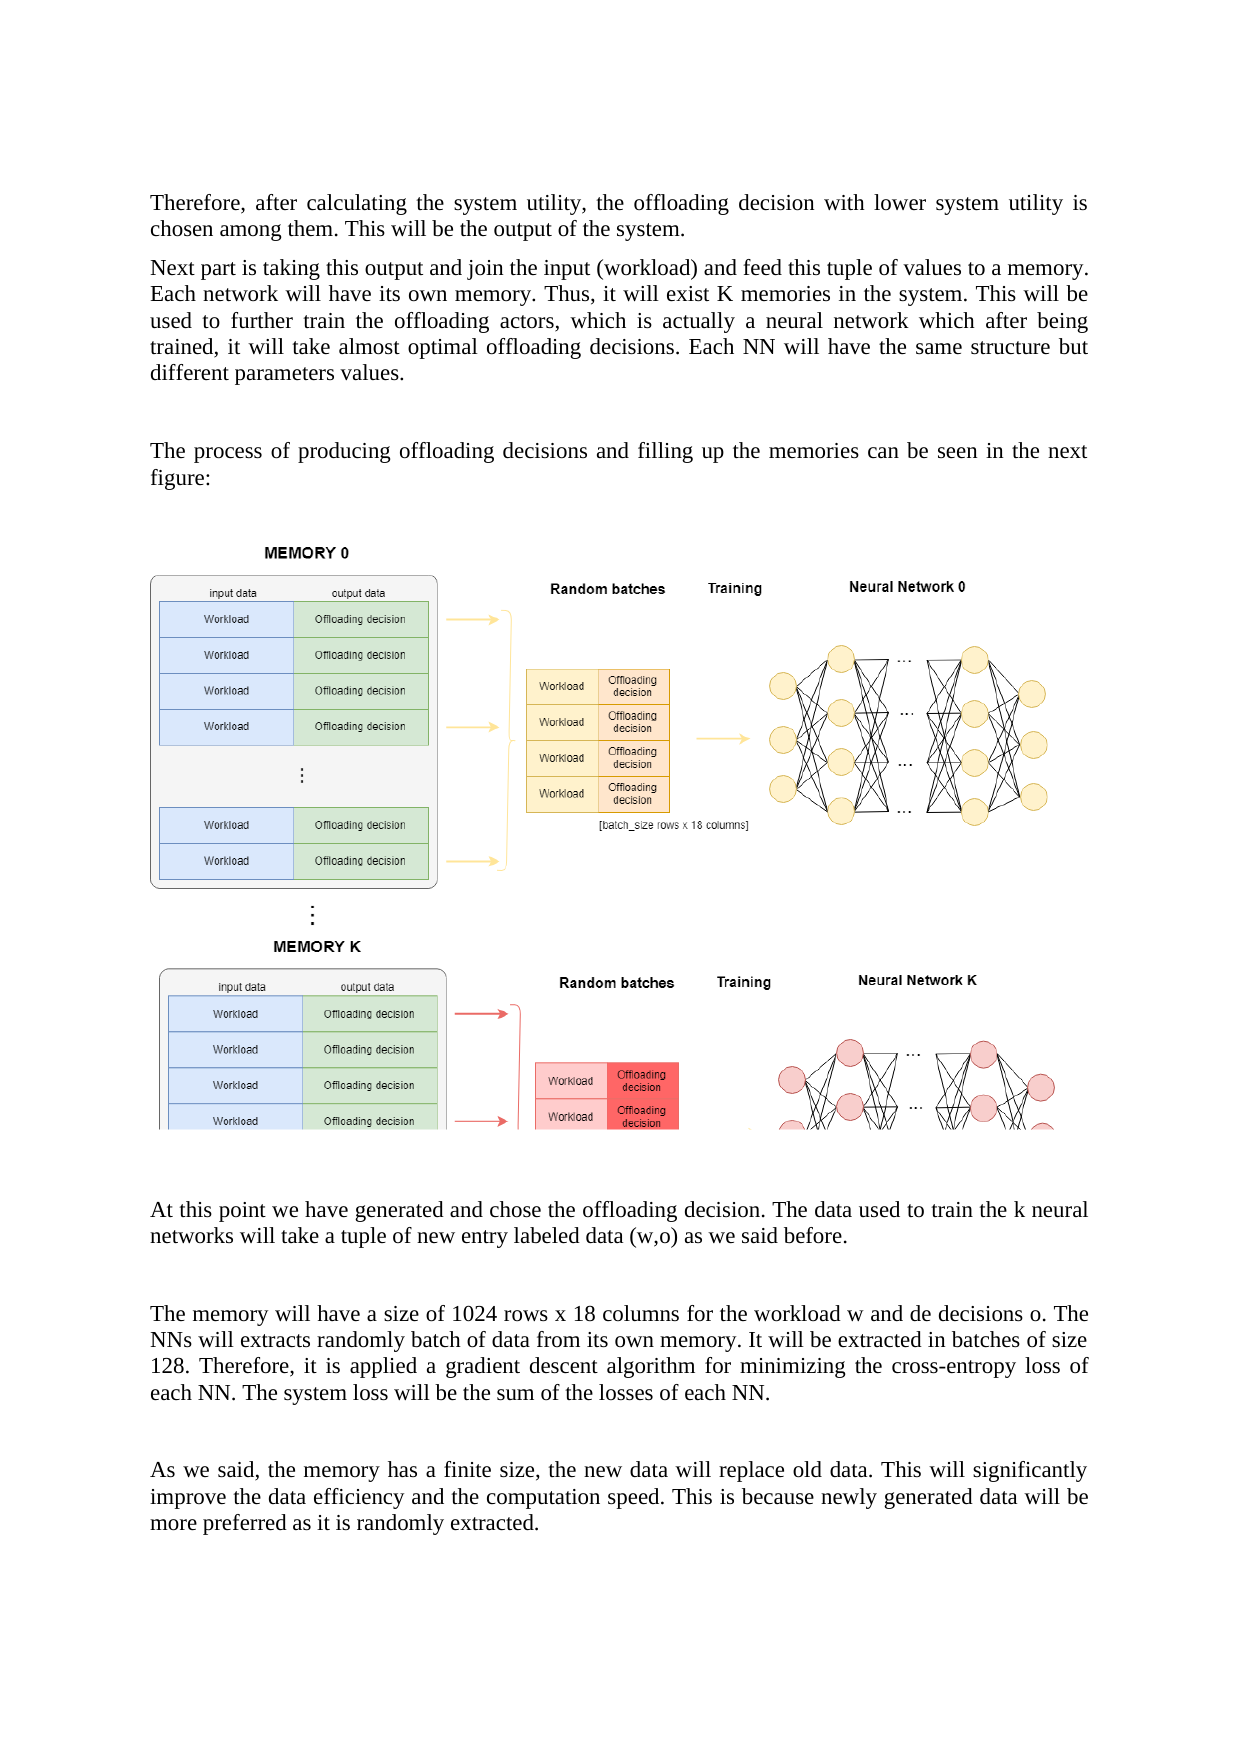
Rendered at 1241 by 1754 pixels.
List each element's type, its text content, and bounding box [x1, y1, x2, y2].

text The process of producing offloading decisions and filling up the memories can be seen in the next figure: [150, 437, 1090, 490]
text Next part is taking this output and join the input (workload) and feed this tuple of values to a memory. Each network will have its own memory. Thus, it will exist K memories in the system. This will be used to further train the offloading actors, which is actually a neural network which after being trained, it will take almost optimal offloading decisions. Each NN will have the same structure but different parameters values. [150, 254, 1090, 386]
text Therefore, after calculating the system utility, the offloading decision with lower system utility is chosen among them. This will be the output of the system. [150, 189, 1090, 242]
text At this point we have generated and chose the offloading decision. The data used to train the k neural networks will take a tuple of new entry labeled data (w,o) as we said before. [150, 1196, 1090, 1248]
text As we said, the memory has a finite size, the new data will replace old data. This will significantly improve the data efficiency and the computation speed. This is because newly generated data will be more preferred as it is randomly extracted. [150, 1457, 1090, 1536]
picture [150, 541, 1090, 1145]
text The memory will have a size of 1024 rows x 18 columns for the workload w and de decisions o. The NNs will extracts randomly batch of data from its own memory. It will be extracted in batches of size 128. Therefore, it is applied a gradient descent algorithm for minimizing the cross-entropy loss of each NN. The system loss will be the sum of the losses of each NN. [150, 1300, 1090, 1405]
